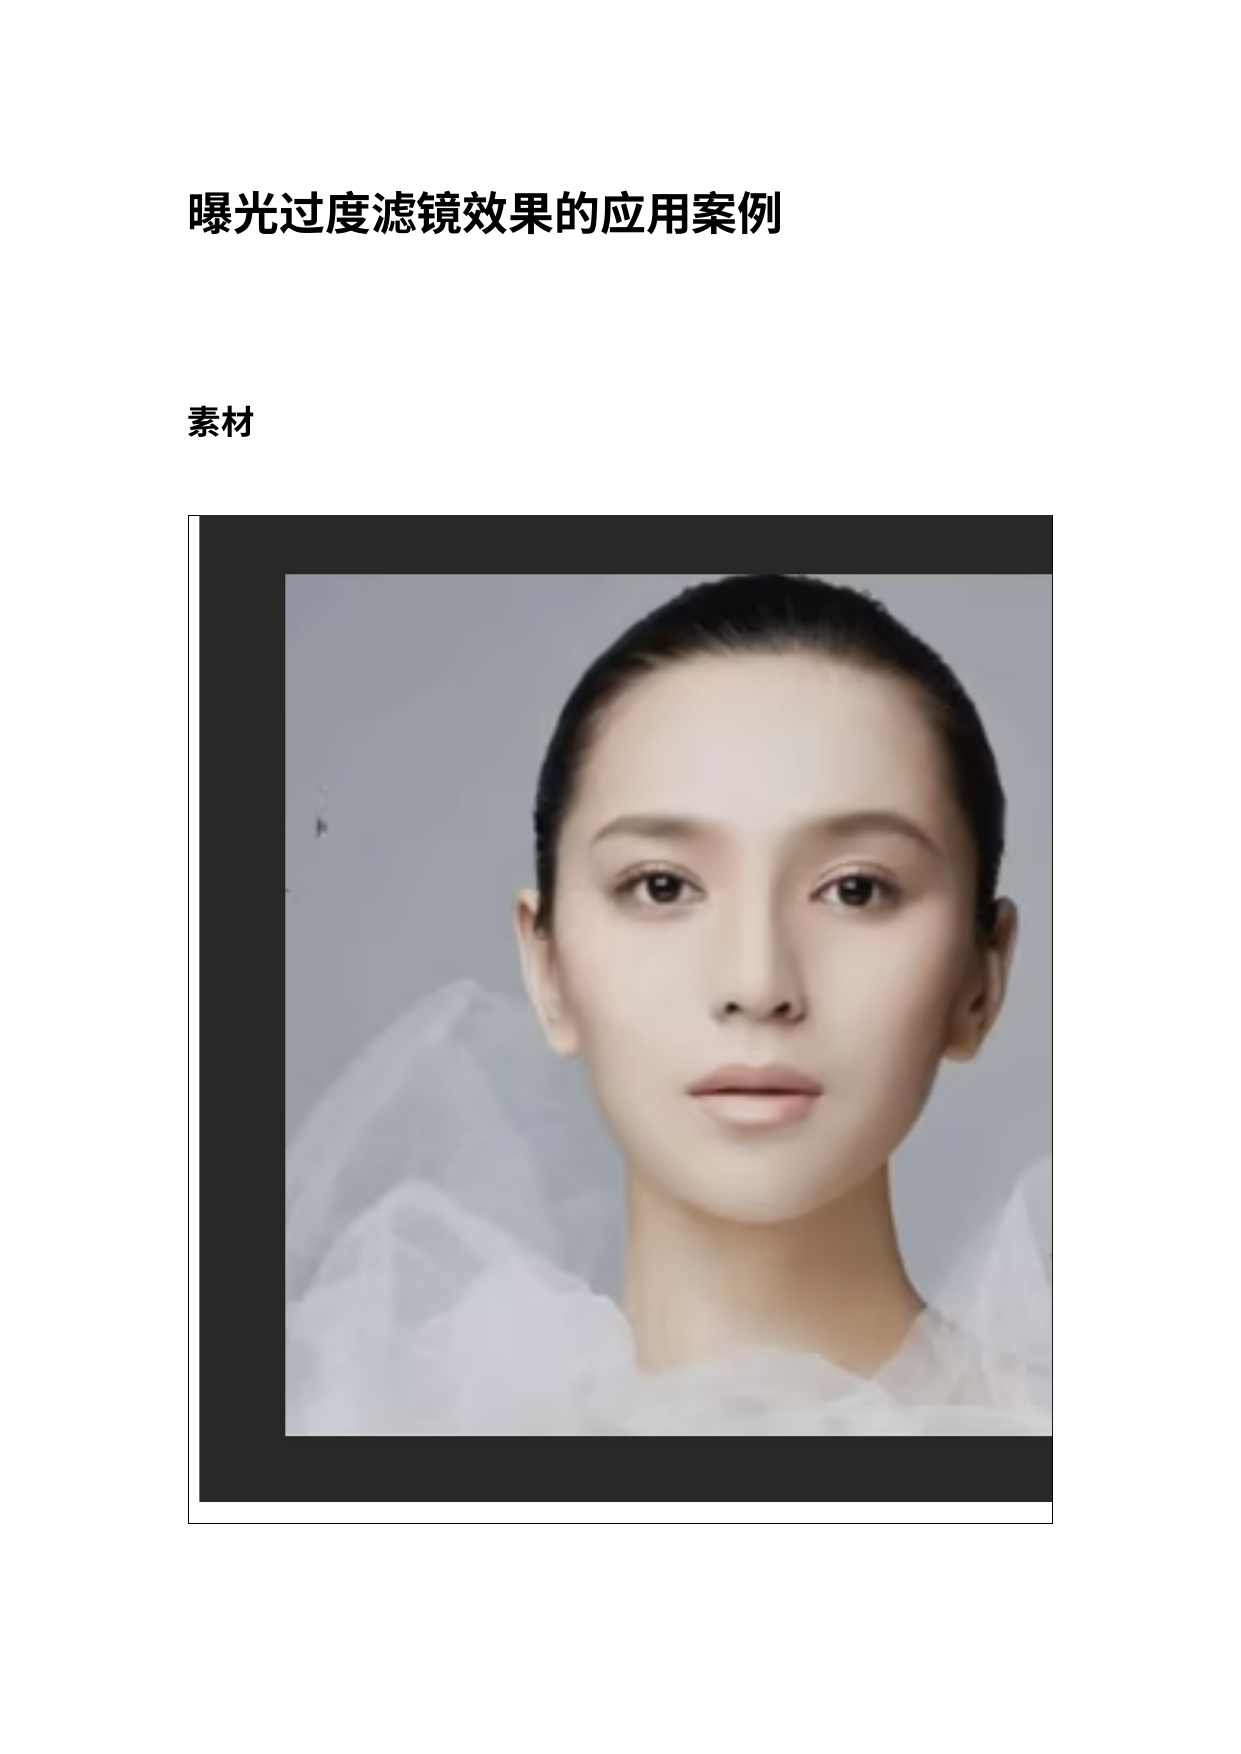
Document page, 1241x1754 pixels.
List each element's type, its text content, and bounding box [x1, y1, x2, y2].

subtitle 素材 [187, 387, 1053, 452]
picture [199, 515, 1053, 1502]
subtitle 曝光过度滤镜效果的应用案例 [187, 162, 1053, 259]
table_header [189, 516, 1052, 1523]
